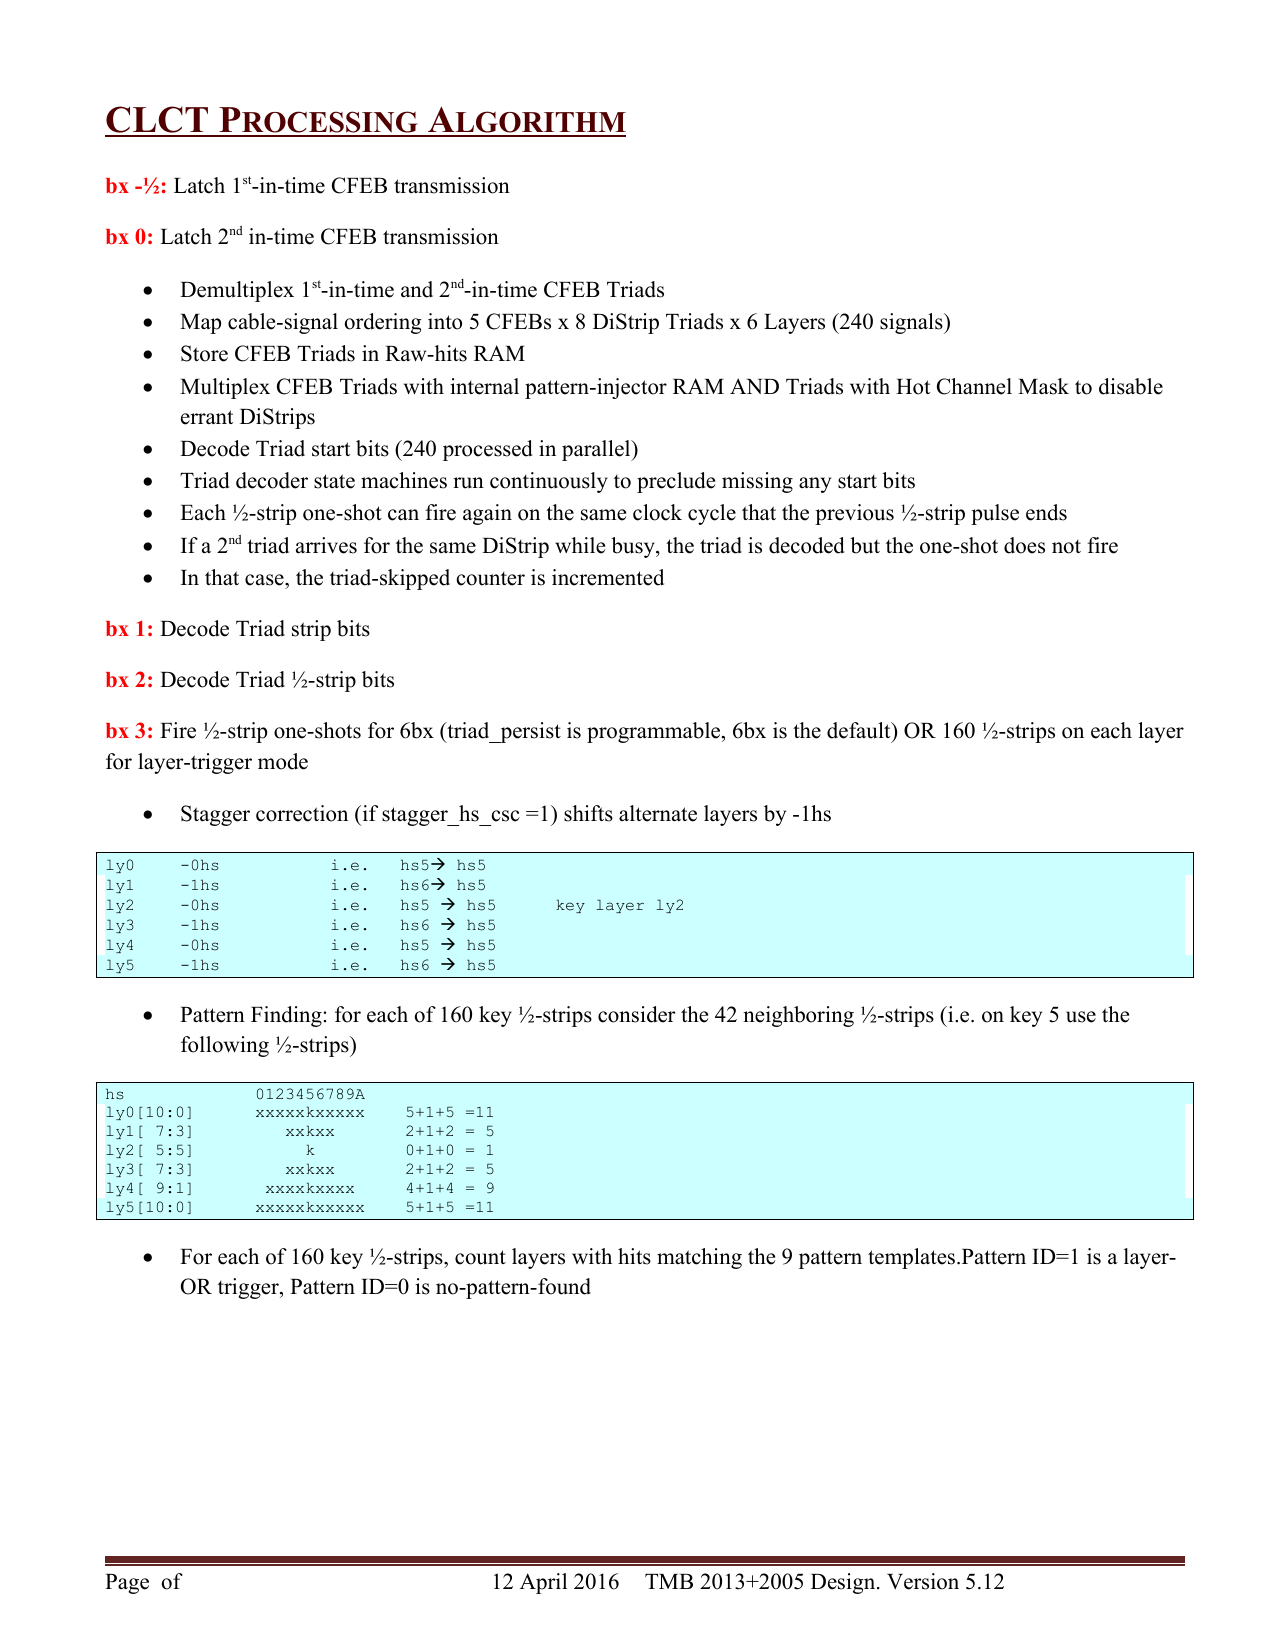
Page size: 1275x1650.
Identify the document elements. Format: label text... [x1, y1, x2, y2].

list Multiplex CFEB Triads with internal pattern-injector RAM AND Triads with Hot Channel Mask to disable errant DiStrips [142, 371, 1185, 429]
text bx 1: Decode Triad strip bits [105, 616, 1185, 642]
text ly0[10:0] xxxxxkxxxxx 5+1+5 =11 [105, 1104, 1185, 1123]
text ly2[ 5:5] k 0+1+0 = 1 [105, 1142, 1185, 1161]
list If a 2nd triad arrives for the same DiStrip while busy, the triad is decoded but the one-shot does not fire [142, 530, 1185, 558]
text ly3 -1hs i.e. hs6 hs5 [105, 915, 1185, 935]
list Pattern Finding: for each of 160 key ½-strips consider the 42 neighboring ½-strips (i.e. on key 5 use the following ½-strips) [142, 999, 1185, 1057]
text ly4 -0hs i.e. hs5 hs5 [105, 935, 1185, 952]
text ly5 -1hs i.e. hs6 hs5 [97, 952, 1193, 977]
text bx -½: Latch 1st-in-time CFEB transmission [105, 172, 1185, 198]
text bx 3: Fire ½-strip one-shots for 6bx (triad_persist is programmable, 6bx is the default) OR 160 ½-strips on each layer for layer-trigger mode [105, 718, 1185, 774]
text bx 0: Latch 2nd in-time CFEB transmission [105, 223, 1185, 249]
text ly5[10:0] xxxxxkxxxxx 5+1+5 =11 [97, 1195, 1193, 1219]
list Demultiplex 1st-in-time and 2nd-in-time CFEB Triads [142, 274, 1185, 302]
text ly1 -1hs i.e. hs6 hs5 [105, 875, 1185, 895]
text ly1[ 7:3] xxkxx 2+1+2 = 5 [105, 1123, 1185, 1142]
text ly2 -0hs i.e. hs5 hs5 key layer ly2 [105, 895, 1185, 915]
text bx 2: Decode Triad ½-strip bits [105, 667, 1185, 693]
list Each ½-strip one-shot can fire again on the same clock cycle that the previous ½-strip pulse ends [142, 498, 1185, 526]
text ly3[ 7:3] xxkxx 2+1+2 = 5 [105, 1161, 1185, 1179]
list For each of 160 key ½-strips, count layers with hits matching the 9 pattern templates.Pattern ID=1 is a layer-OR trigger, Pattern ID=0 is no-pattern-found [142, 1241, 1185, 1299]
text hs 0123456789A [97, 1083, 1193, 1104]
list In that case, the triad-skipped counter is incremented [142, 562, 1185, 591]
list Map cable-signal ordering into 5 CFEBs x 8 DiStrip Triads x 6 Layers (240 signals) [142, 306, 1185, 334]
list Decode Triad start bits (240 processed in parallel) [142, 433, 1185, 461]
list Triad decoder state machines run continuously to preclude missing any start bits [142, 466, 1185, 494]
list Stagger correction (if stagger_hs_csc =1) shifts alternate layers by -1hs [142, 799, 1185, 827]
subtitle CLCT Processing Algorithm [105, 97, 1185, 141]
text ly4[ 9:1] xxxxkxxxx 4+1+4 = 9 [105, 1179, 1185, 1195]
text ly0 -0hs i.e. hs5 hs5 [97, 853, 1193, 875]
list Store CFEB Triads in Raw-hits RAM [142, 339, 1185, 367]
